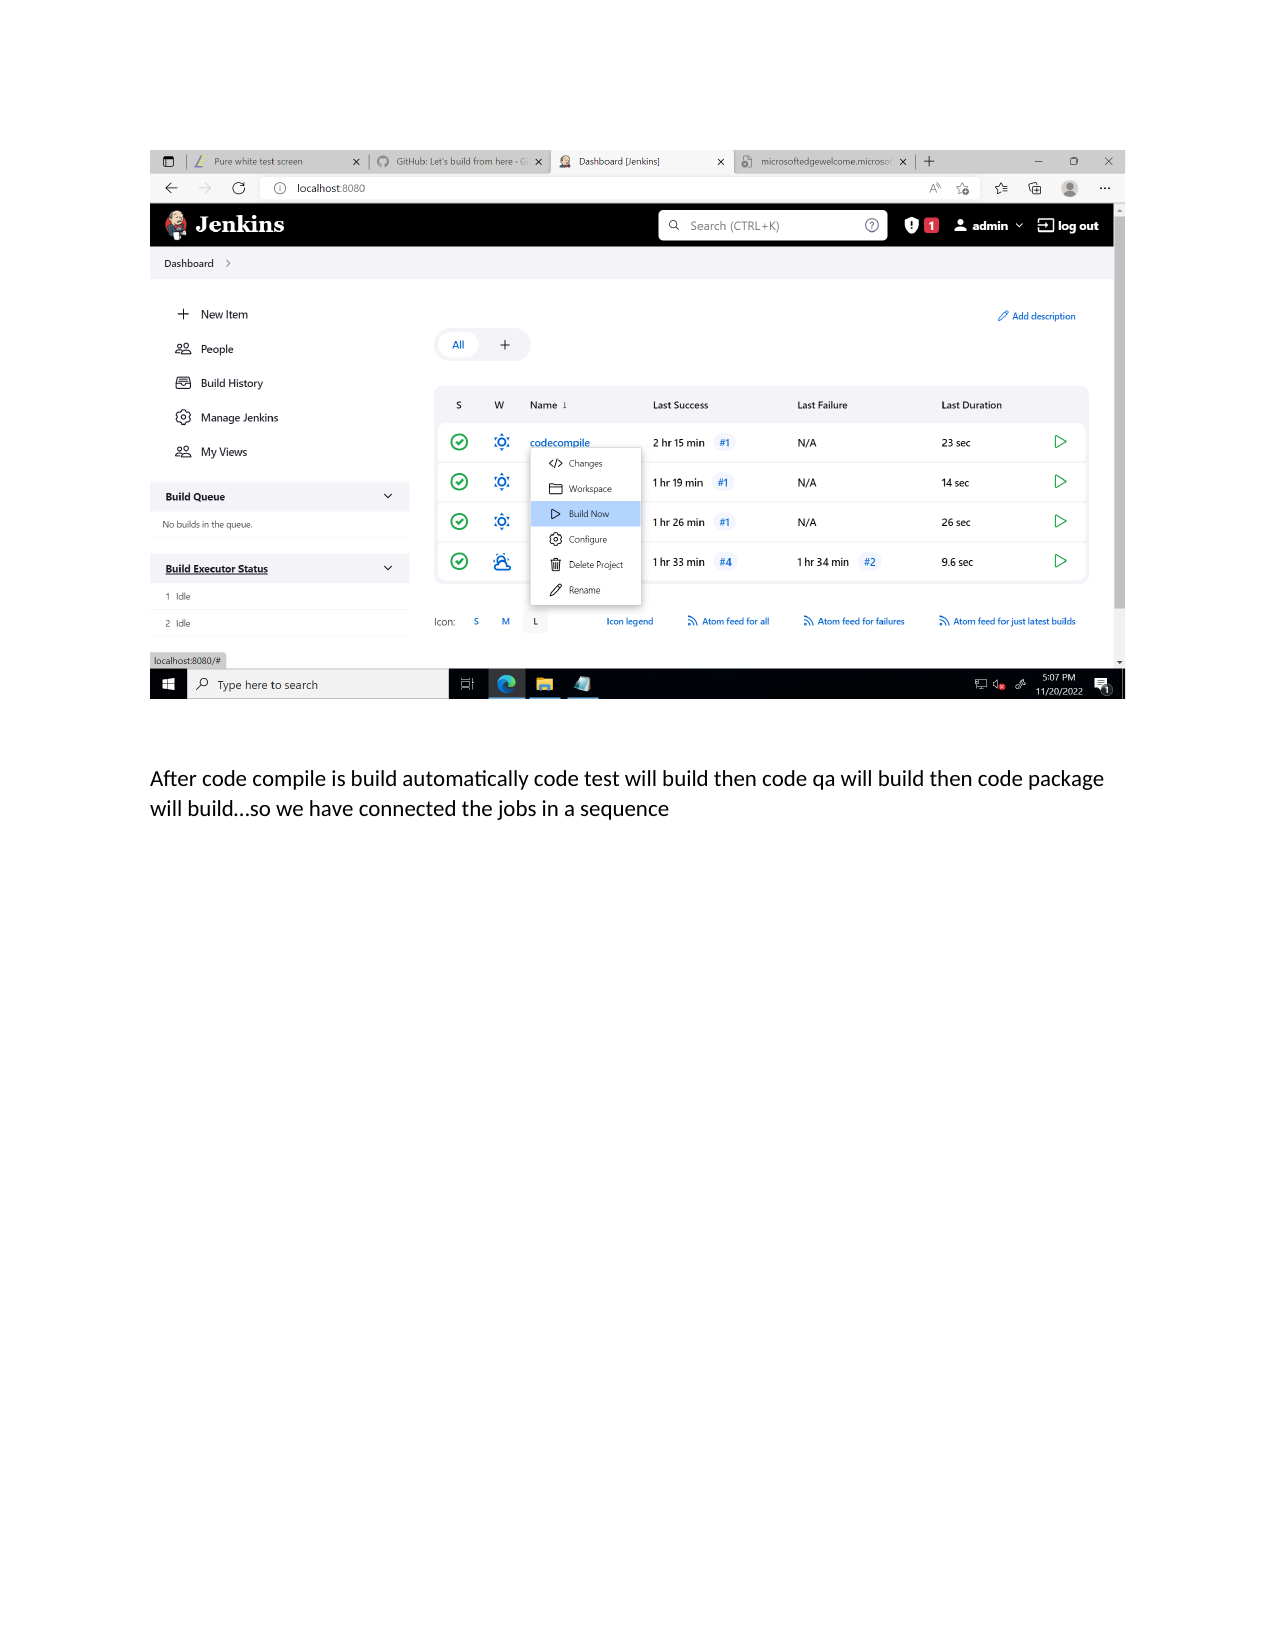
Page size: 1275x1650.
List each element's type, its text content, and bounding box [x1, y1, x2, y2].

text After code compile is build automatically code test will build then code qa will build then code package will build…so we have connected the jobs in a sequence [150, 764, 1125, 822]
picture [150, 150, 1125, 699]
